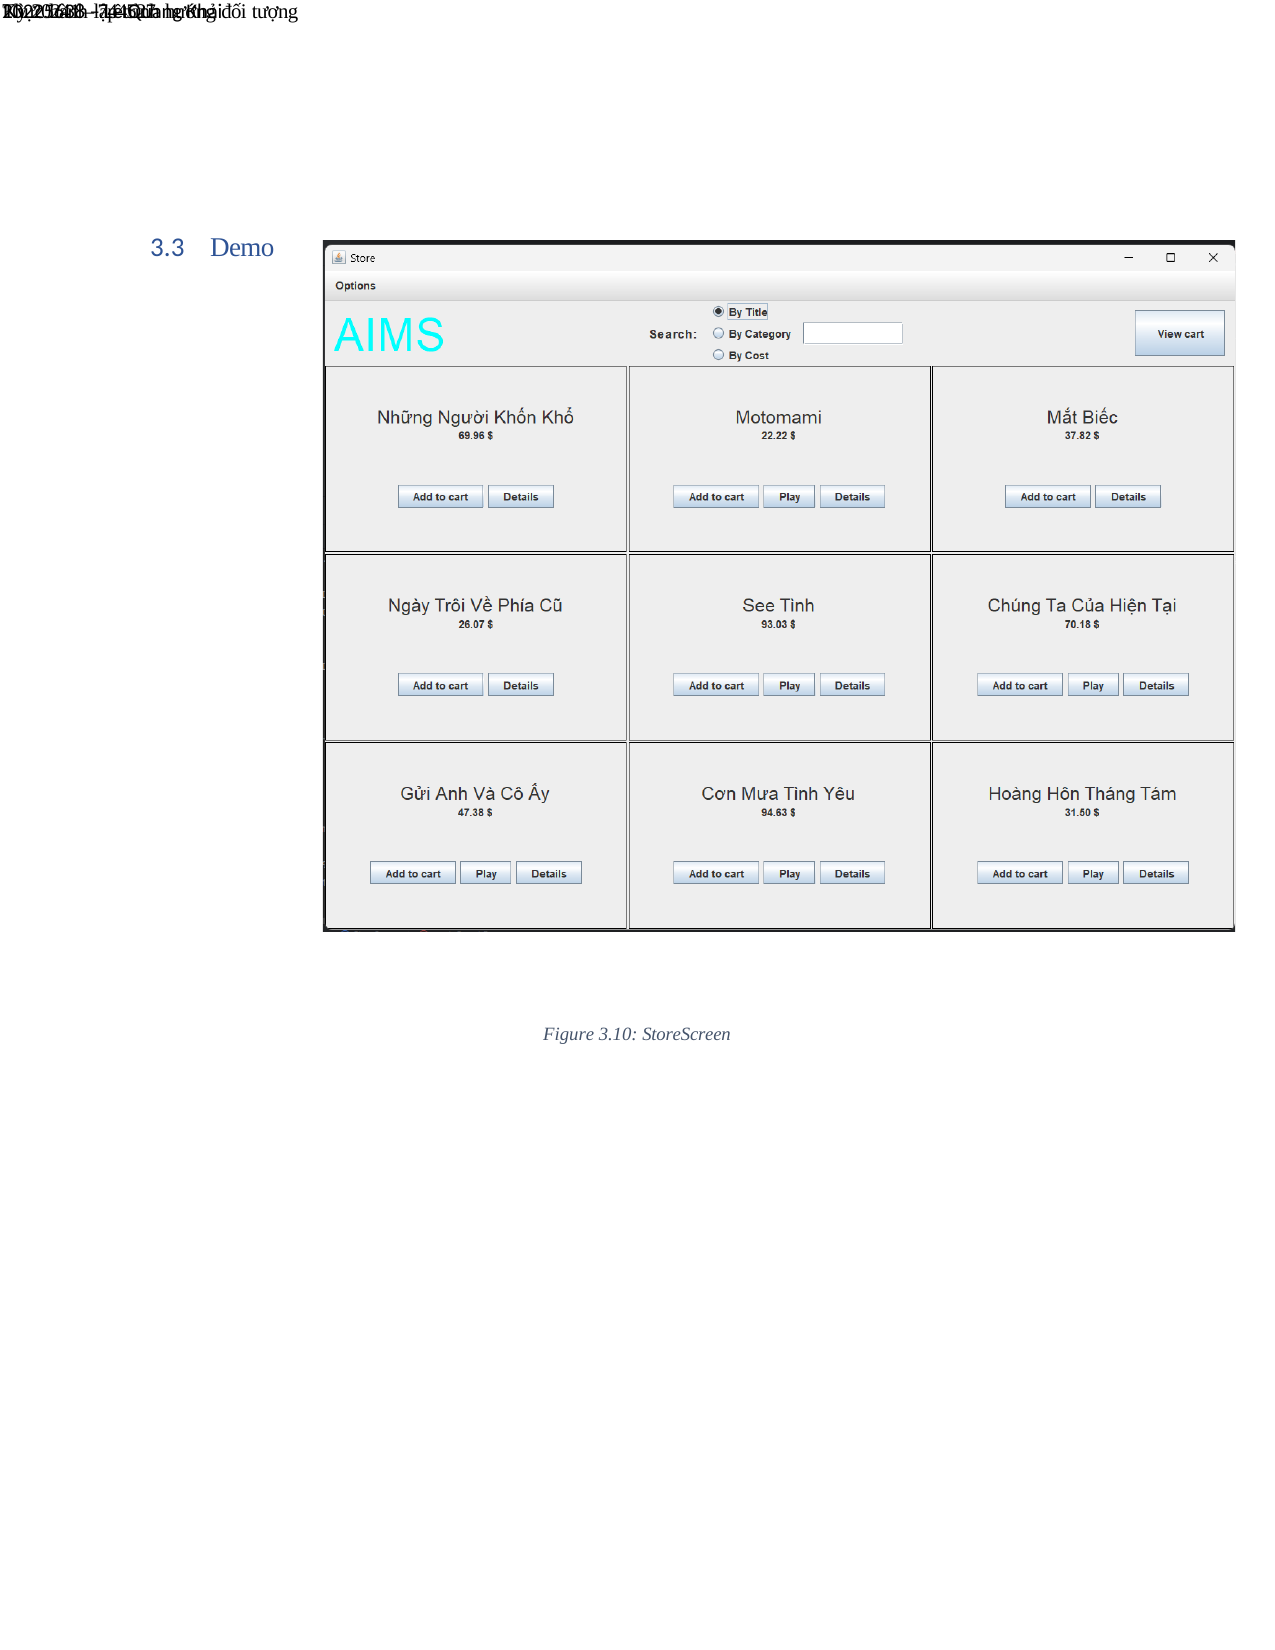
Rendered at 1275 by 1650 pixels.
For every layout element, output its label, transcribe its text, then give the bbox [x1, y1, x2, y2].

text Figure 3.10: StoreScreen [283, 1023, 992, 1045]
subtitle Demo [150, 230, 275, 263]
picture [322, 240, 1236, 932]
